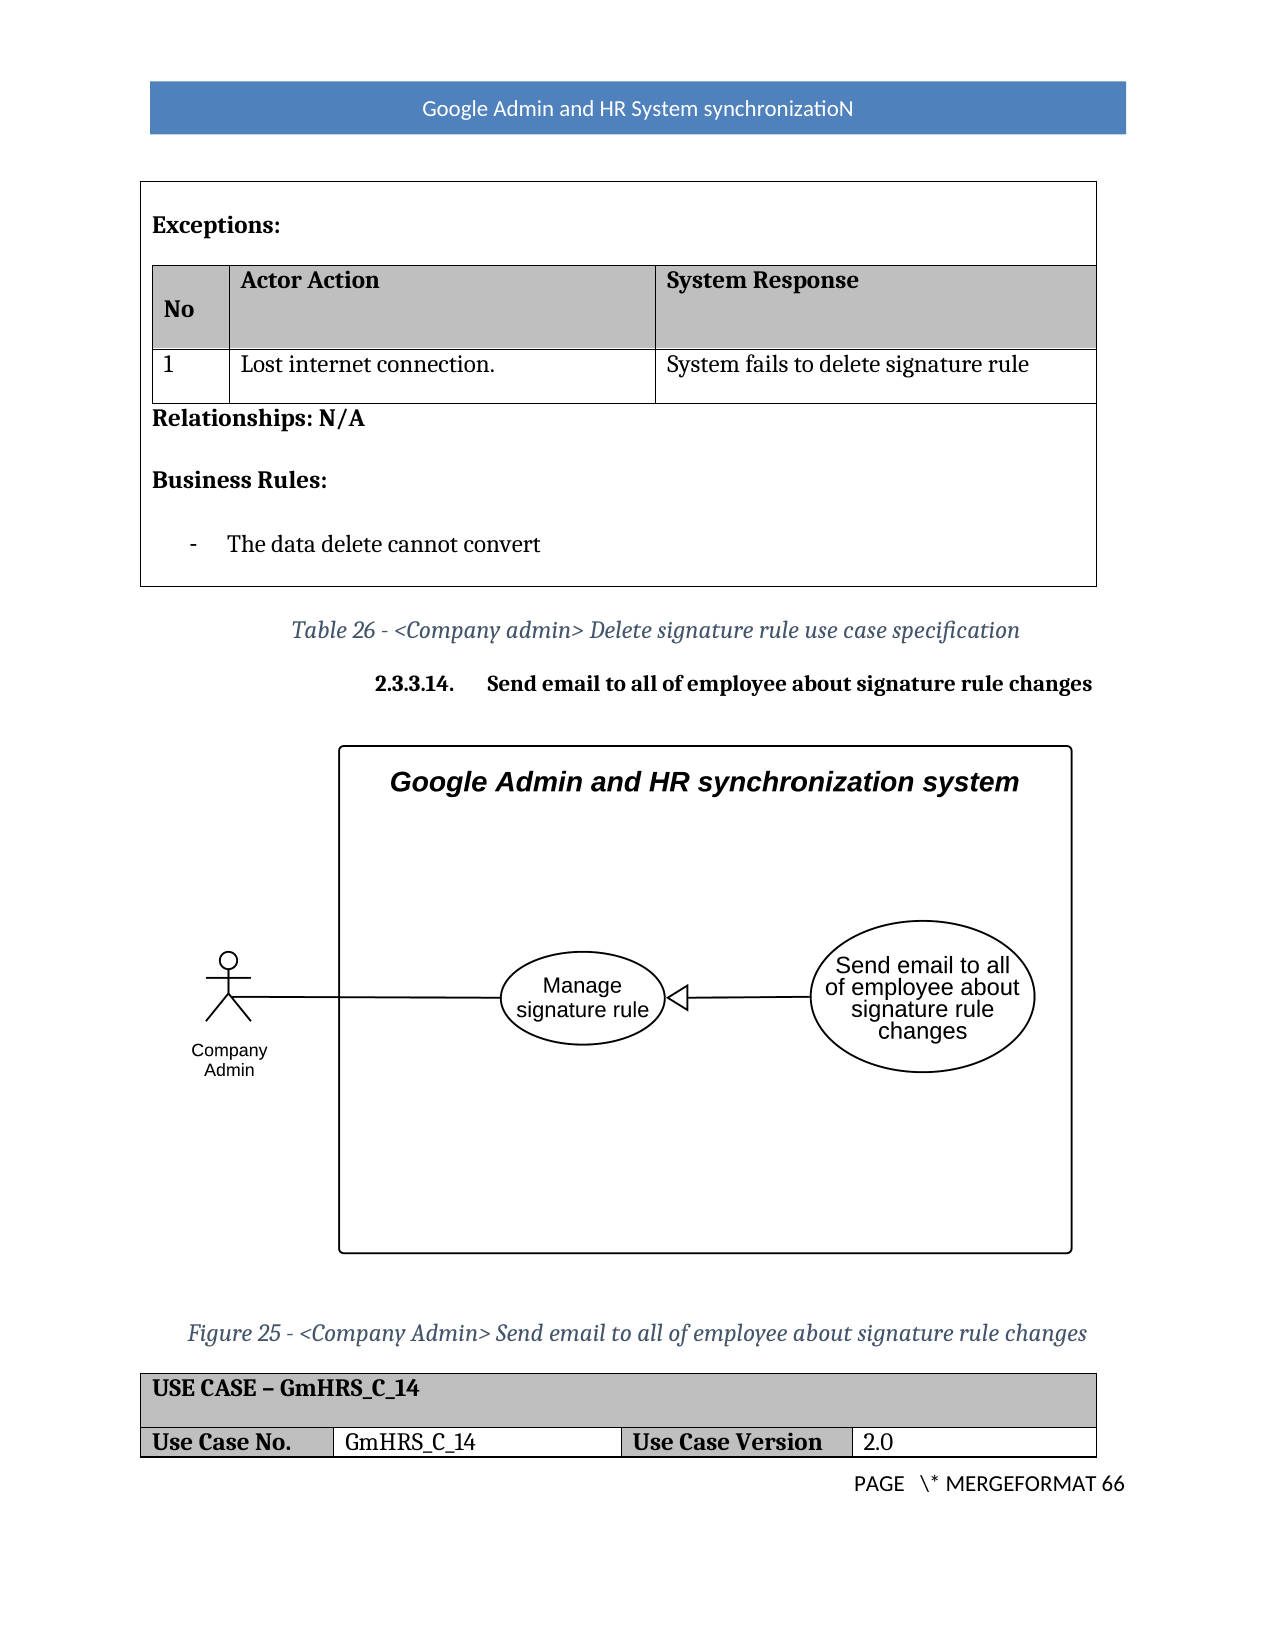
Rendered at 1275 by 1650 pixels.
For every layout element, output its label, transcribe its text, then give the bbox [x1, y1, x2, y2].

picture [168, 721, 1107, 1286]
table_cell Use Case No. [141, 1428, 333, 1456]
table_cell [141, 182, 1096, 586]
table_cell Use Case Version [622, 1428, 852, 1456]
table_header USE CASE – GmHRS_C_14 [141, 1374, 1096, 1427]
subtitle Send email to all of employee about signature rule changes [375, 670, 1125, 697]
table_cell 2.0 [853, 1428, 1096, 1456]
table_cell GmHRS_C_14 [334, 1428, 621, 1456]
text Table 26 - <Company admin> Delete signature rule use case specification [187, 616, 1125, 645]
text Figure 25 - <Company Admin> Send email to all of employee about signature rule changes [150, 1319, 1125, 1348]
